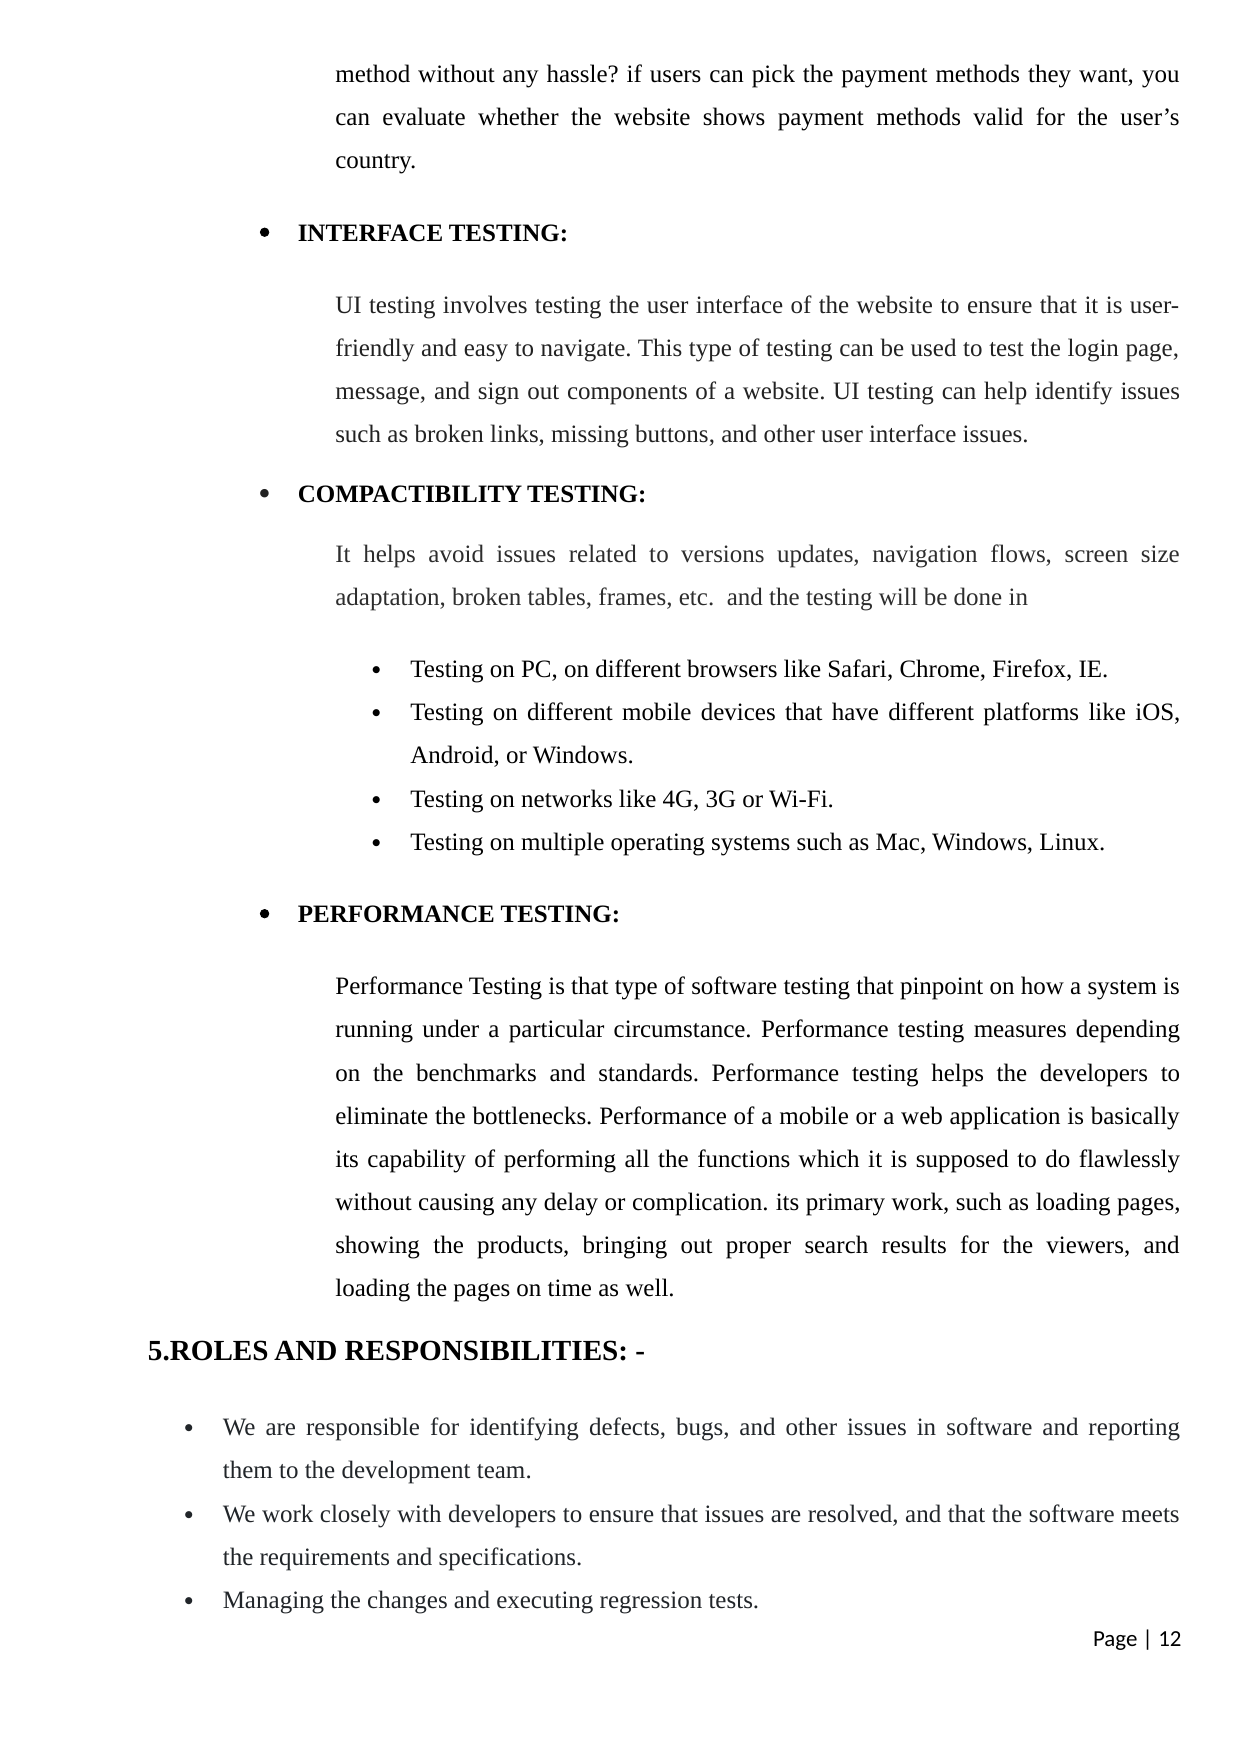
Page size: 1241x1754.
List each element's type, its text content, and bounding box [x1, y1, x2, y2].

list Testing on PC, on different browsers like Safari, Chrome, Firefox, IE. [373, 654, 1181, 683]
text 5.ROLES AND RESPONSIBILITIES: - [148, 1333, 1181, 1367]
text UI testing involves testing the user interface of the website to ensure that it is user-friendly and easy to navigate. This type of testing can be used to test the login page, message, and sign out components of a website. UI testing can help identify issues such as broken links, missing buttons, and other user interface issues. [335, 290, 1181, 448]
list COMPACTIBILITY TESTING: [260, 479, 1181, 508]
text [335, 59, 1181, 174]
list PERFORMANCE TESTING: [260, 899, 1181, 928]
text Performance Testing is that type of software testing that pinpoint on how a system is running under a particular circumstance. Performance testing measures depending on the benchmarks and standards. Performance testing helps the developers to eliminate the bottlenecks. Performance of a mobile or a web application is basically its capability of performing all the functions which it is supposed to do flawlessly without causing any delay or complication. its primary work, such as loading pages, showing the products, bringing out proper search results for the viewers, and loading the pages on time as well. [335, 971, 1181, 1302]
list Testing on multiple operating systems such as Mac, Windows, Linux. [373, 827, 1181, 856]
list Testing on networks like 4G, 3G or Wi-Fi. [373, 784, 1181, 812]
text It helps avoid issues related to versions updates, navigation flows, screen size adaptation, broken tables, frames, etc. and the testing will be done in [335, 568, 1181, 611]
list We work closely with developers to ensure that issues are resolved, and that the software meets the requirements and specifications. [185, 1499, 1181, 1571]
list We are responsible for identifying defects, bugs, and other issues in software and reporting them to the development team. [185, 1412, 1181, 1484]
list Testing on different mobile devices that have different platforms like iOS, Android, or Windows. [373, 697, 1181, 769]
list Managing the changes and executing regression tests. [185, 1585, 1181, 1614]
list INTERFACE TESTING: [260, 218, 1181, 246]
